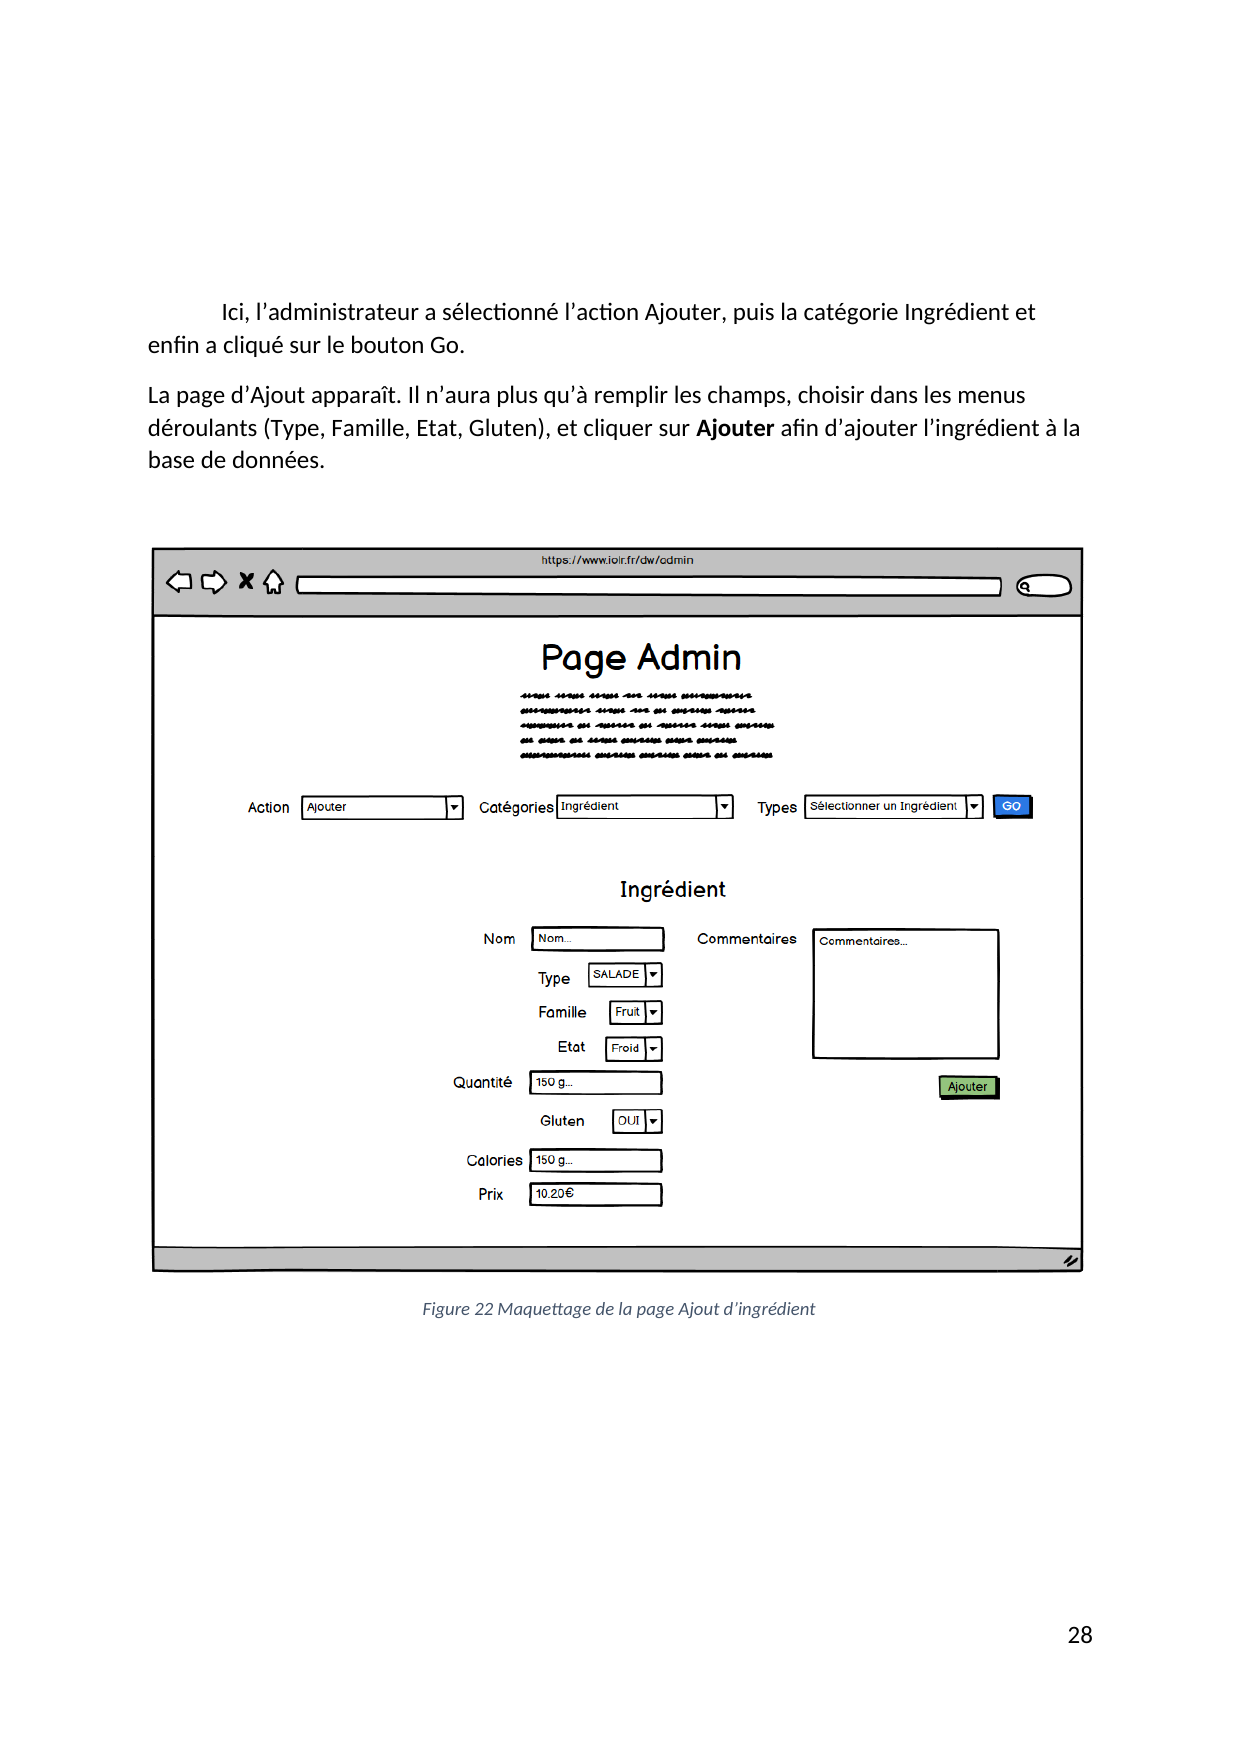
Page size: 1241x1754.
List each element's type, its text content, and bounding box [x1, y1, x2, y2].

text Ici, l’administrateur a sélectionné l’action Ajouter, puis la catégorie Ingrédient et enfin a cliqué sur le bouton Go. [148, 296, 1093, 360]
picture [147, 543, 1093, 1278]
text La page d’Ajout apparaît. Il n’aura plus qu’à remplir les champs, choisir dans les menus déroulants (Type, Famille, Etat, Gluten), et cliquer sur Ajouter afin d’ajouter l’ingrédient à la base de données. [148, 379, 1093, 475]
